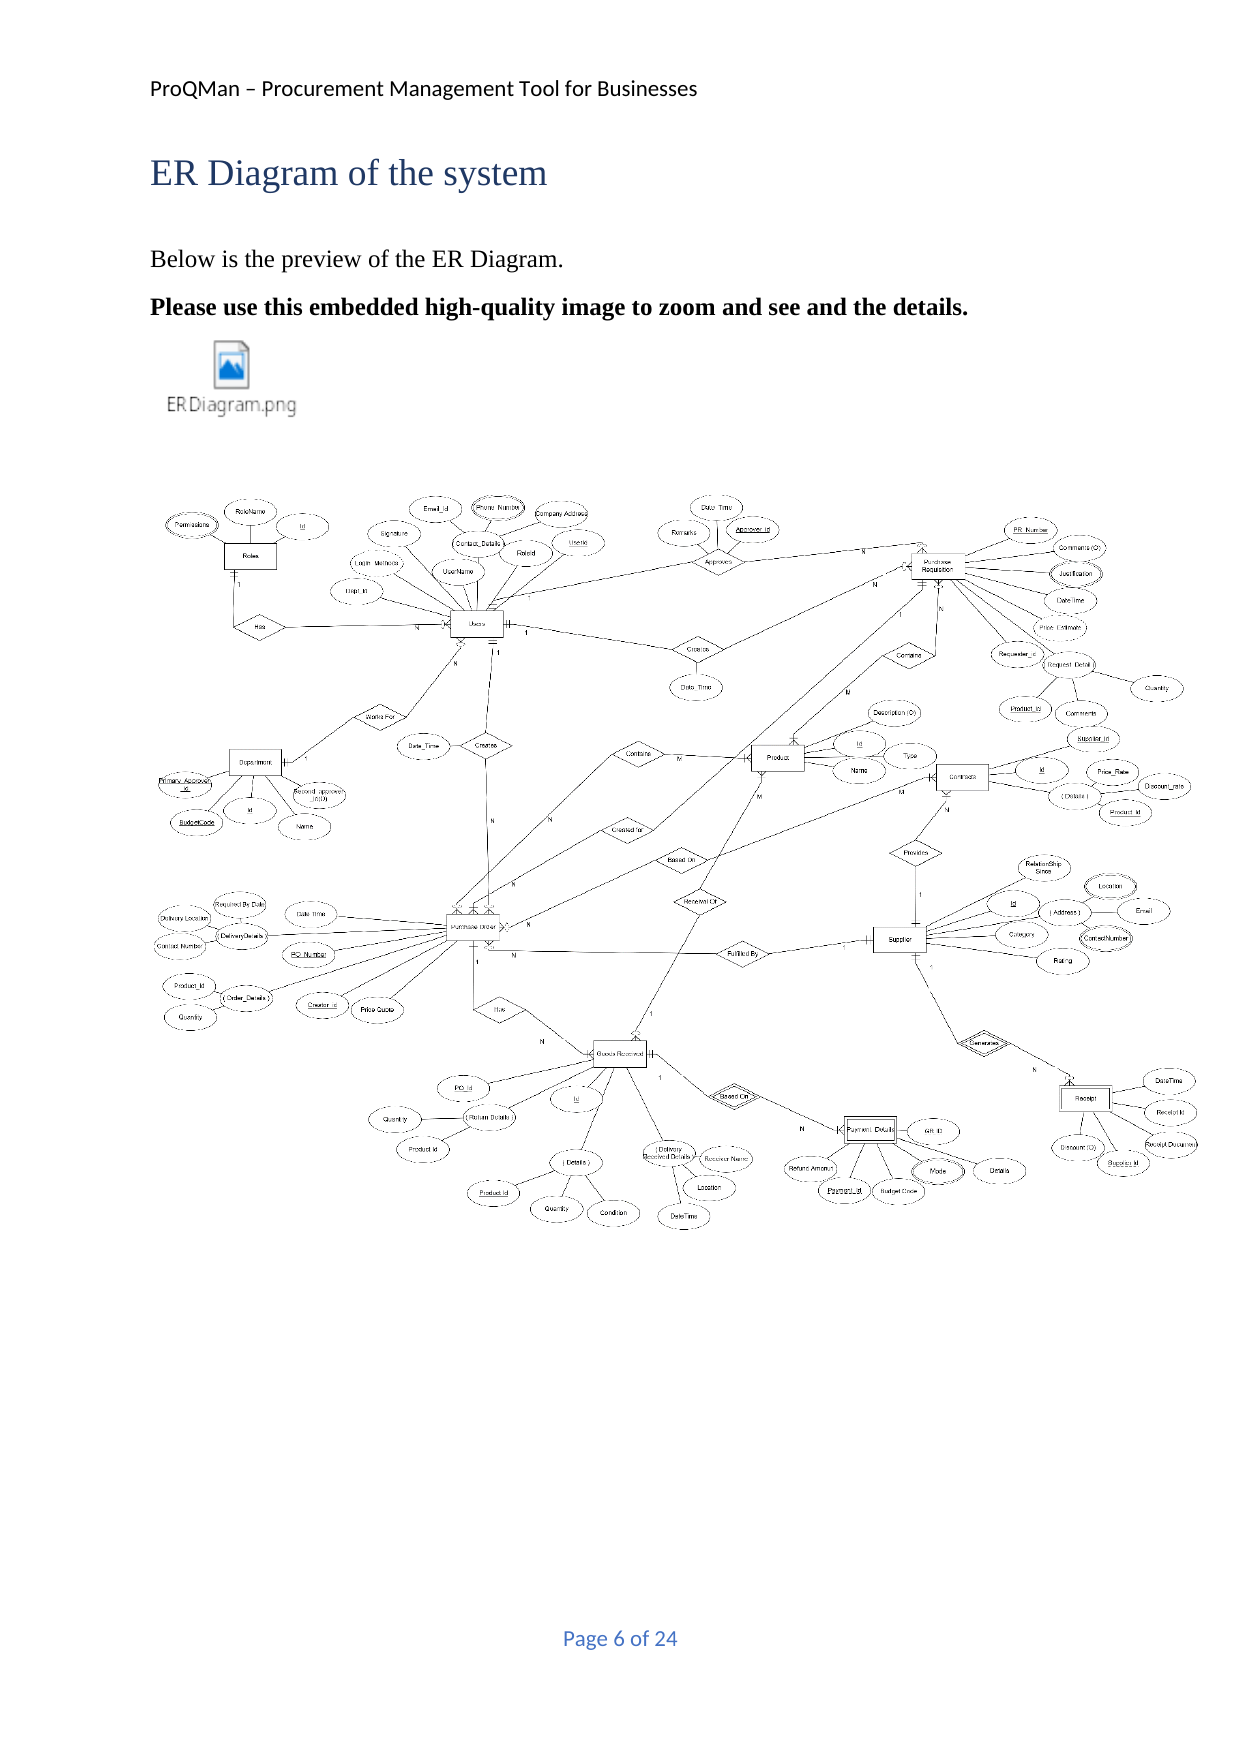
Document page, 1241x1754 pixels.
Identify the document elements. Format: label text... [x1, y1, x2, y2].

picture [150, 491, 1201, 1233]
text Please use this embedded high-quality image to zoom and see and the details. [150, 292, 1090, 321]
text Below is the preview of the ER Diagram. [150, 244, 1090, 273]
subtitle ER Diagram of the system [150, 150, 1090, 193]
